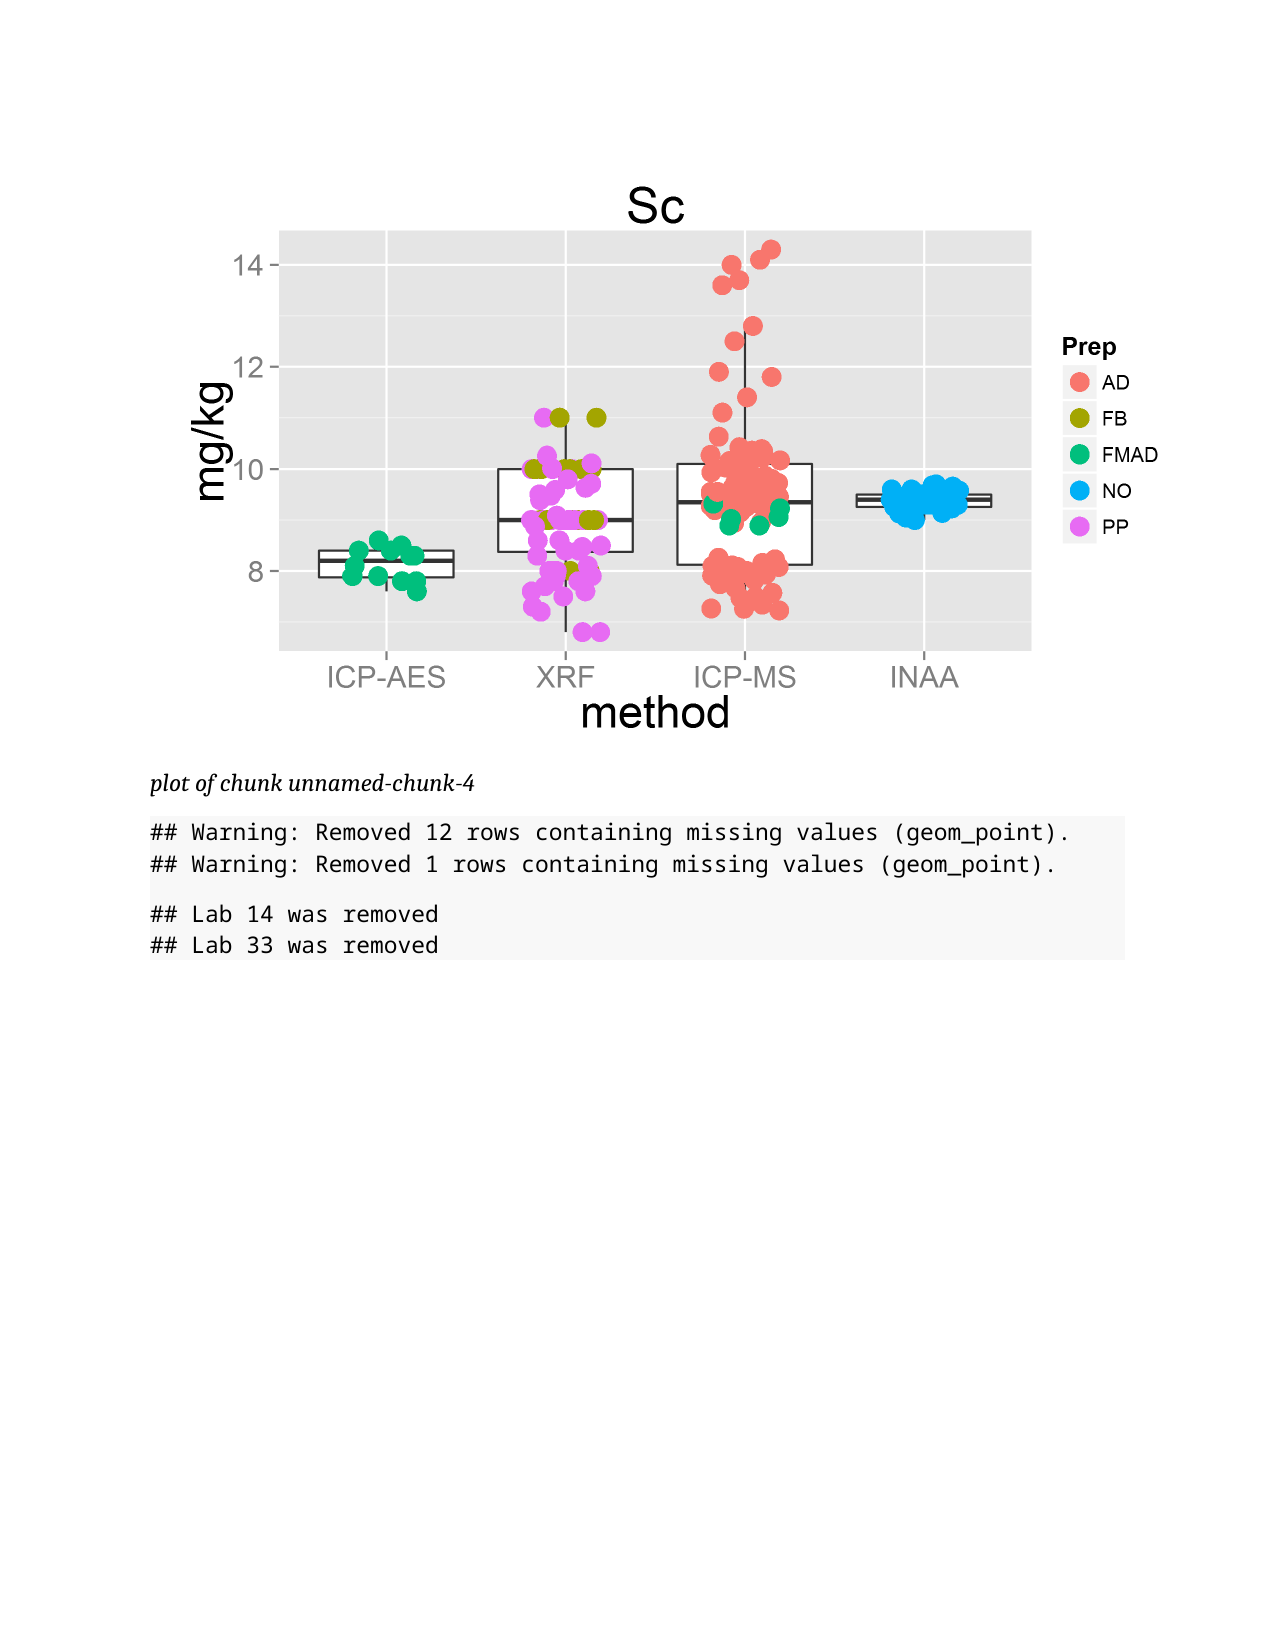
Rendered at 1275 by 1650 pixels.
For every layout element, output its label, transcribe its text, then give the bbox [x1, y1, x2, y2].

text plot of chunk unnamed-chunk-4 [150, 769, 1125, 797]
text ## Warning: Removed 12 rows containing missing values (geom_point). ## Warning: Removed 1 rows containing missing values (geom_point). [150, 816, 1125, 879]
picture [168, 150, 1221, 750]
text ## Lab 14 was removed ## Lab 33 was removed [150, 897, 1125, 960]
